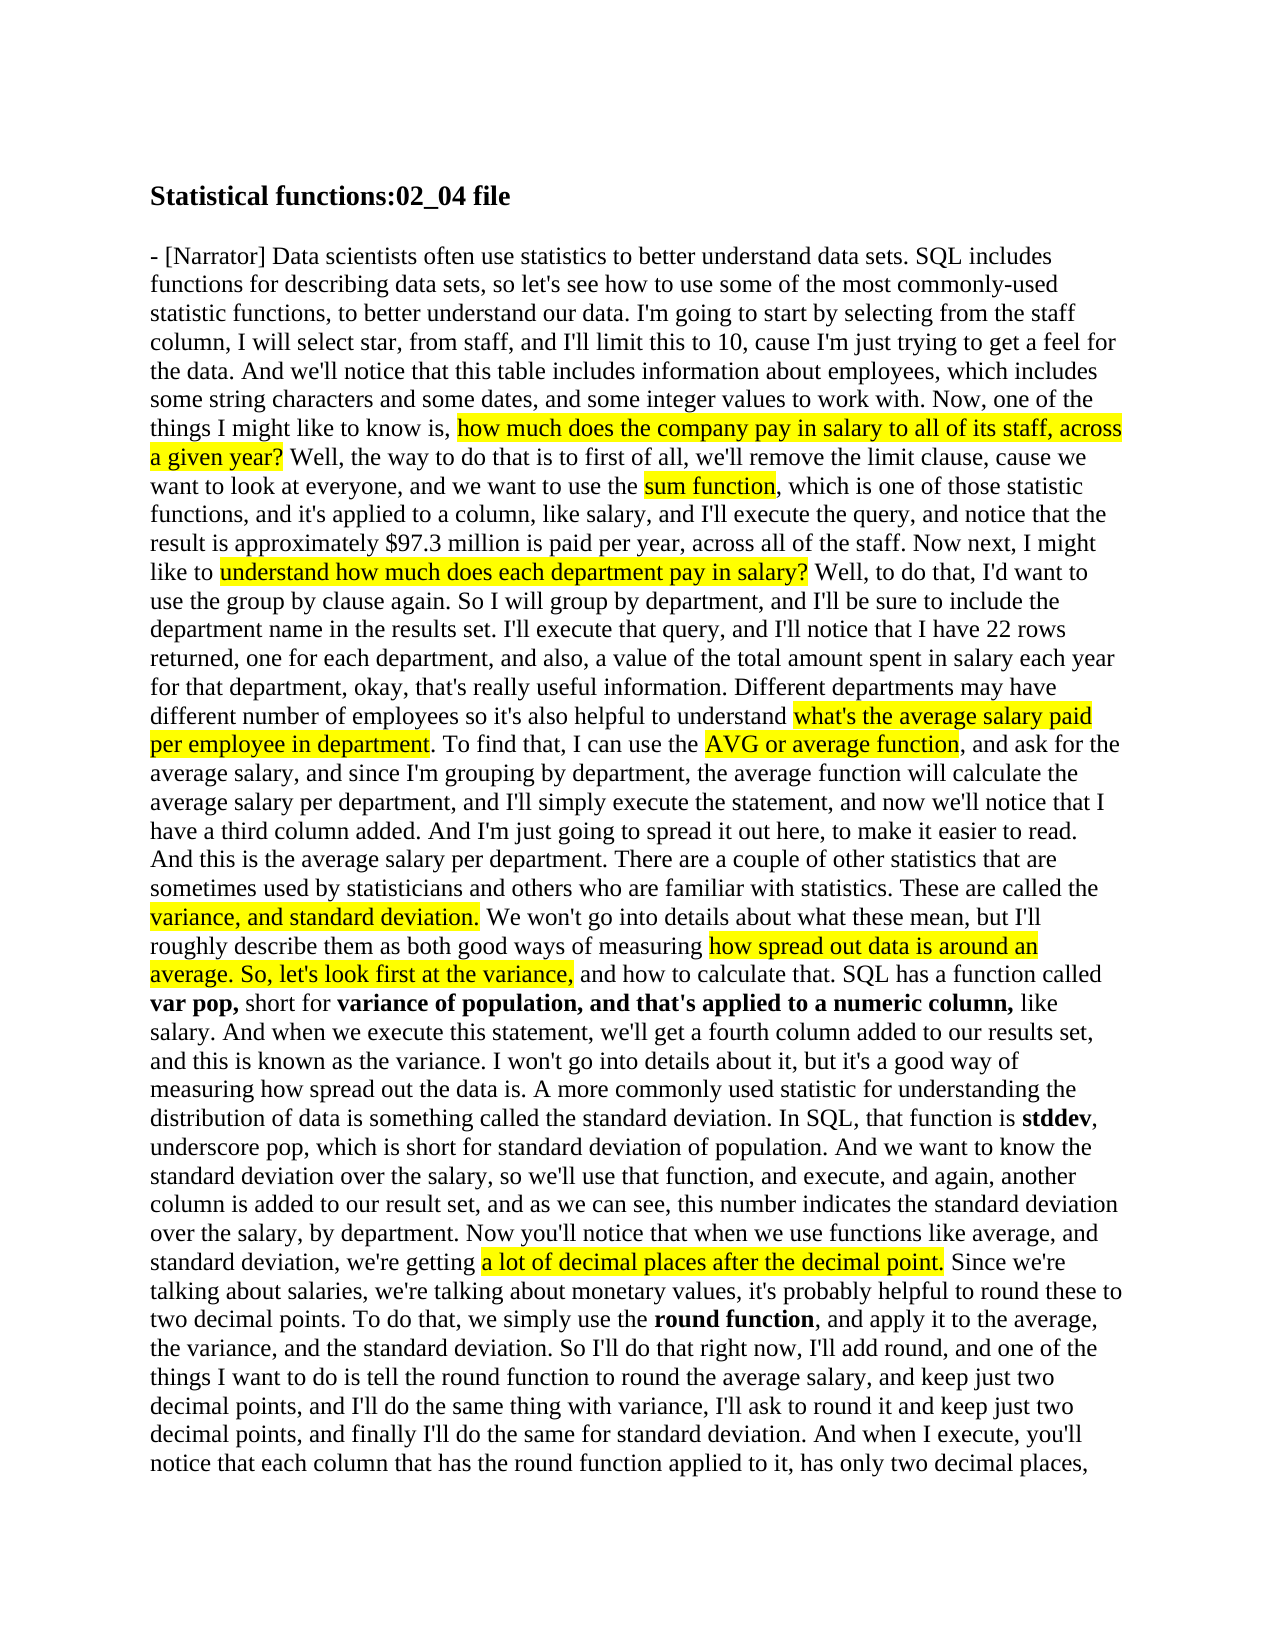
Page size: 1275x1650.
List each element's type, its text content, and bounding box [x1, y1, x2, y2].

subtitle Statistical functions:02_04 file [150, 179, 1125, 212]
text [150, 241, 1125, 1477]
